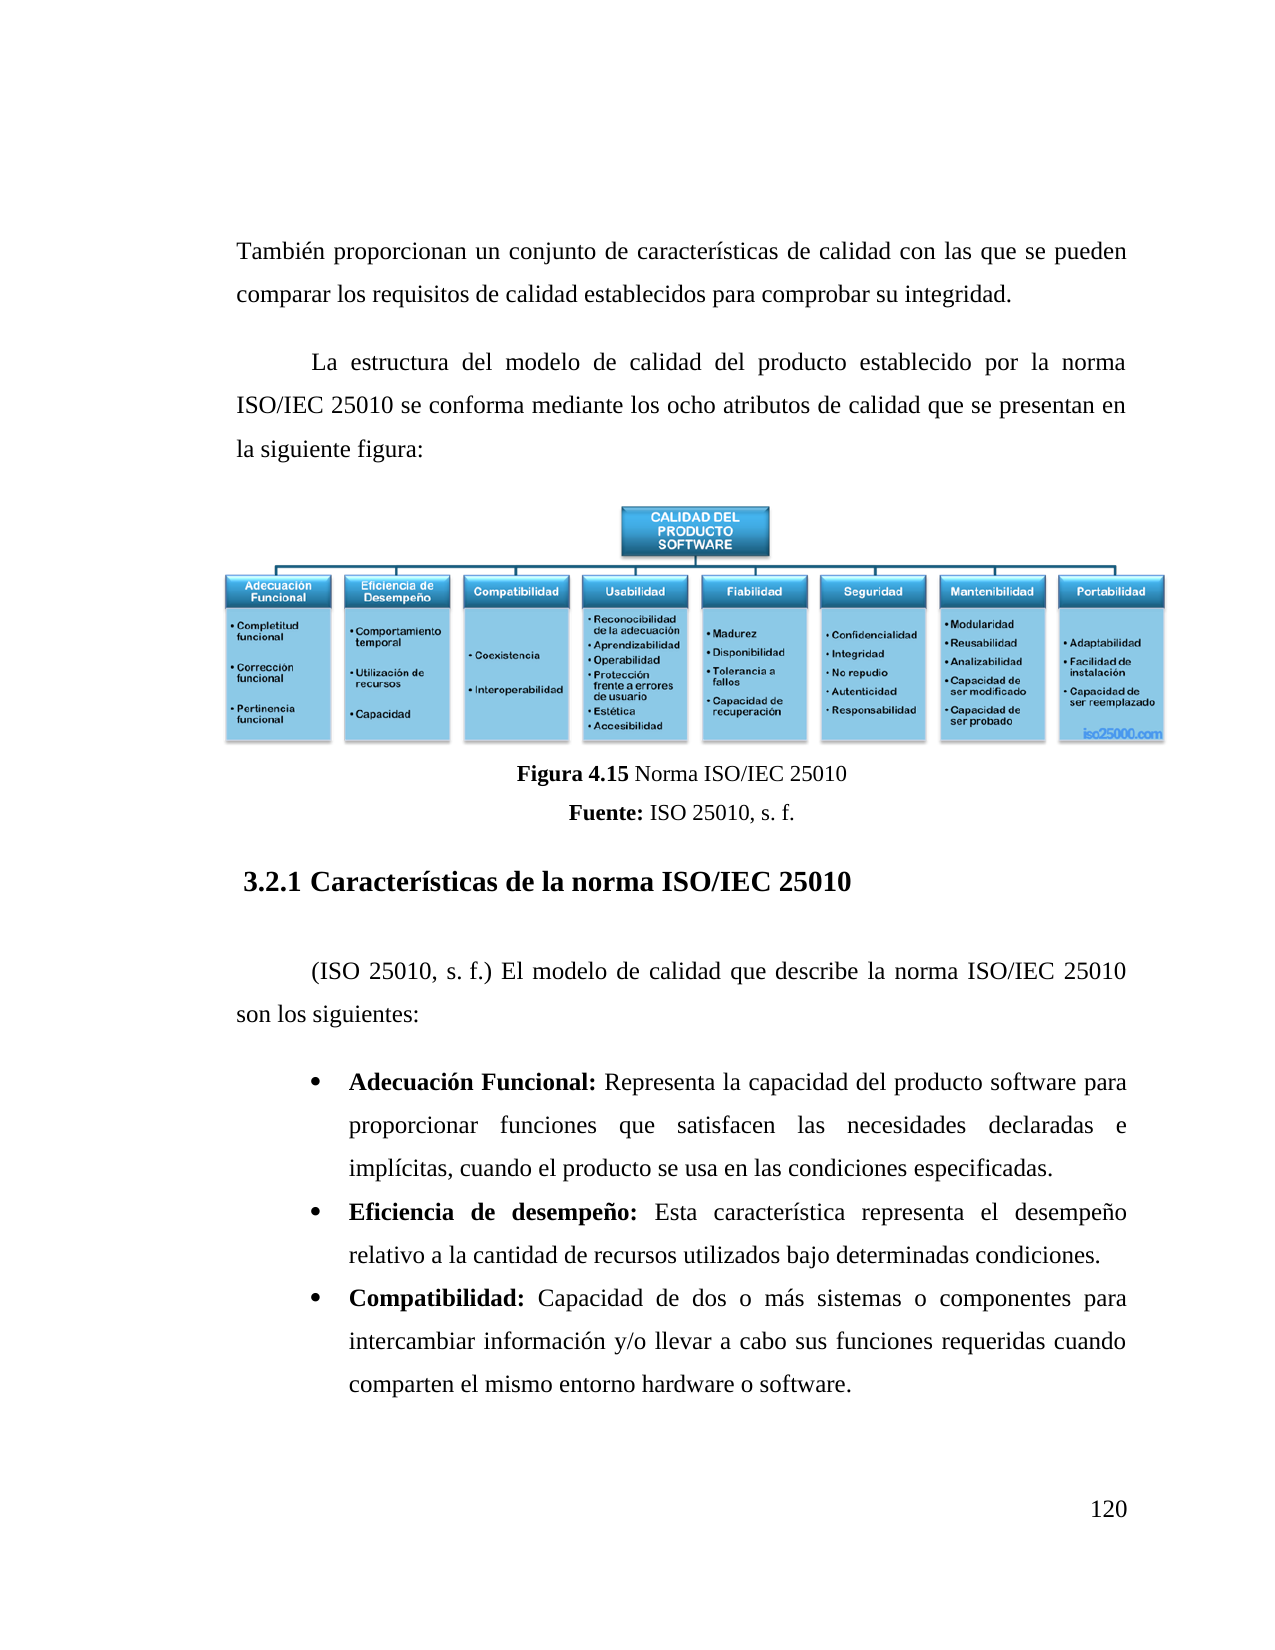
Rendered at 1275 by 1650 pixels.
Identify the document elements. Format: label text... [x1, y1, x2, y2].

list Compatibilidad: Capacidad de dos o más sistemas o componentes para intercambiar información y/o llevar a cabo sus funciones requeridas cuando comparten el mismo entorno hardware o software. [311, 1283, 1127, 1398]
text La estructura del modelo de calidad del producto establecido por la norma ISO/IEC 25010 se conforma mediante los ocho atributos de calidad que se presentan en la siguiente figura: [236, 347, 1127, 462]
text (ISO 25010, s. f.) El modelo de calidad que describe la norma ISO/IEC 25010 son los siguientes: [236, 956, 1127, 1028]
list Eficiencia de desempeño: Esta característica representa el desempeño relativo a la cantidad de recursos utilizados bajo determinadas condiciones. [311, 1197, 1127, 1268]
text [236, 236, 1127, 308]
subtitle Características de la norma ISO/IEC 25010 [243, 864, 1127, 897]
picture [222, 501, 1169, 746]
list Adecuación Funcional: Representa la capacidad del producto software para proporcionar funciones que satisfacen las necesidades declaradas e implícitas, cuando el producto se usa en las condiciones especificadas. [311, 1067, 1127, 1182]
